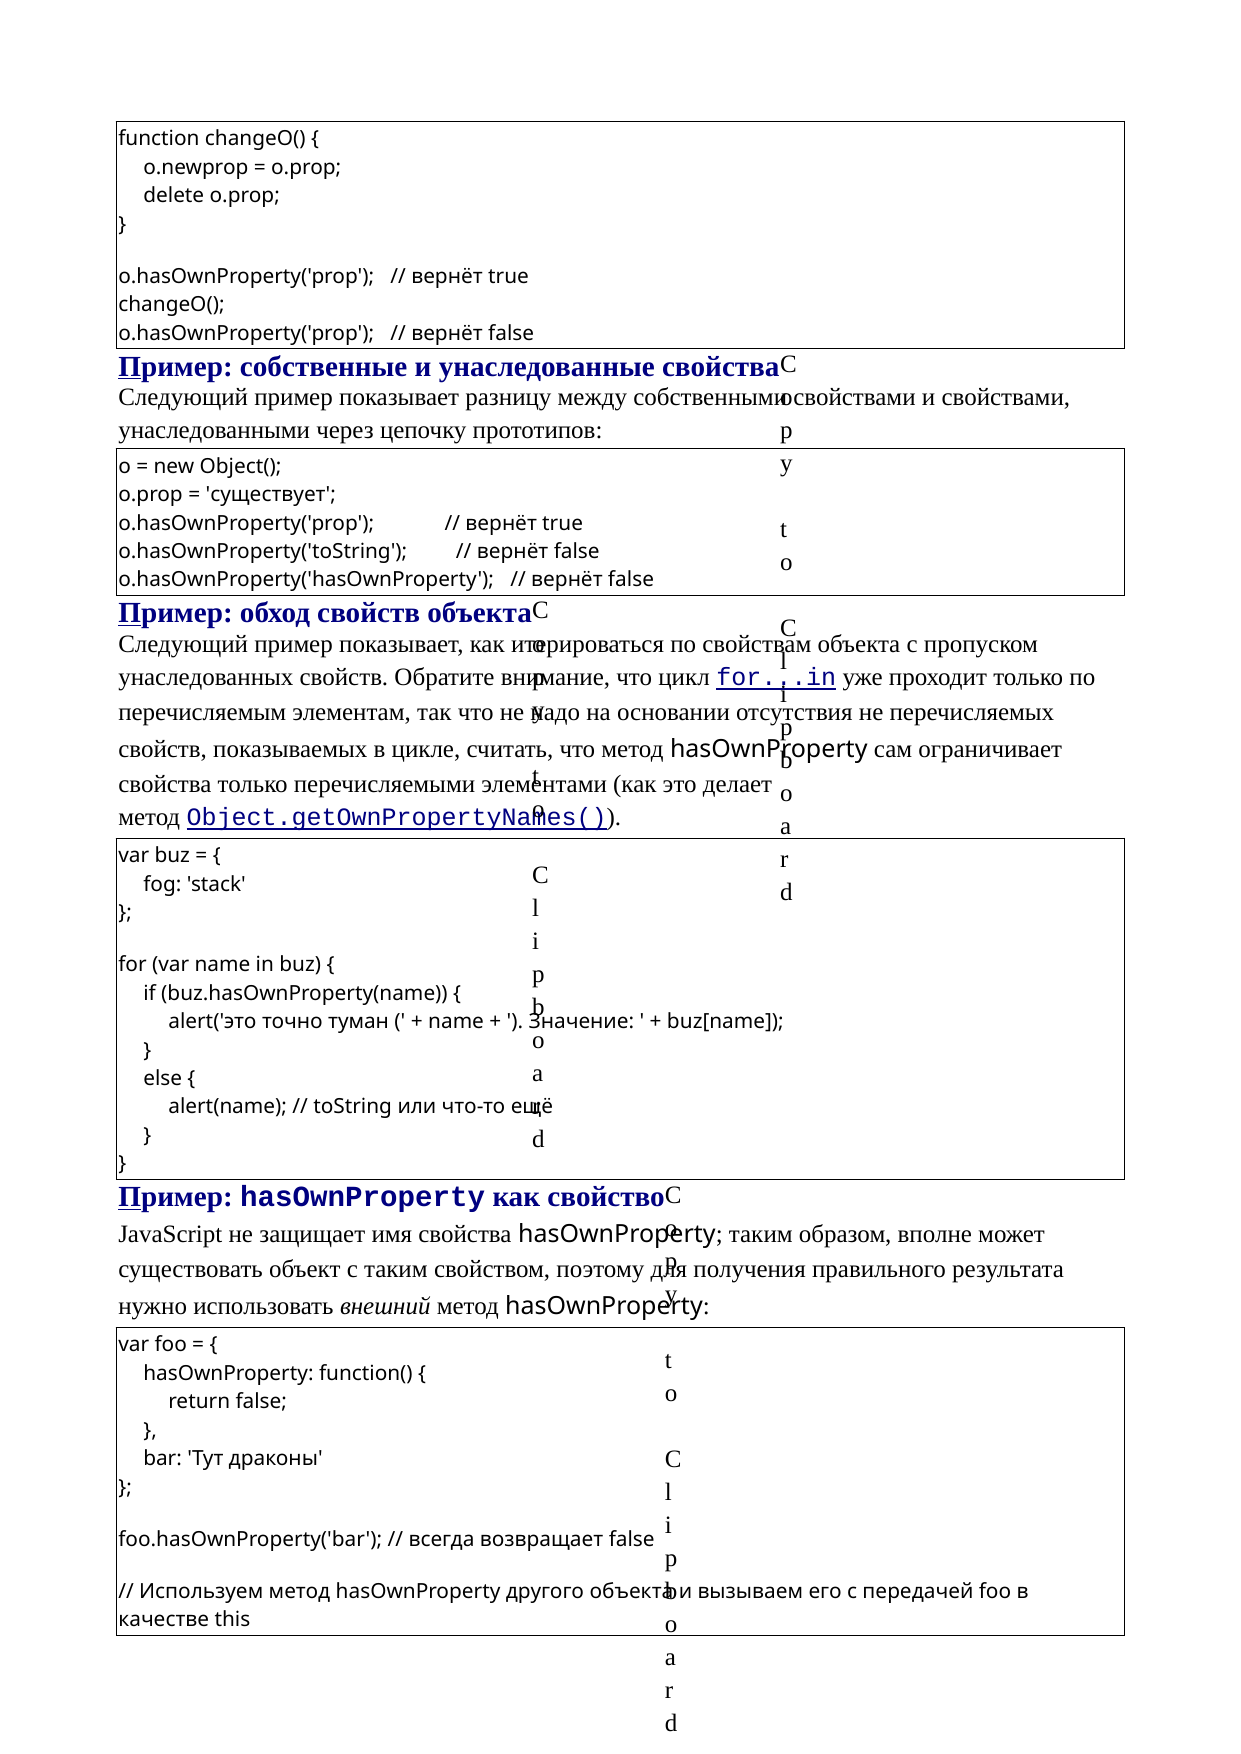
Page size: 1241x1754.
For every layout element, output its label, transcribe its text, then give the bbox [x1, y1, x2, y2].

subtitle Пример: собственные и унаследованные свойства [118, 349, 1122, 382]
text delete o.prop; [118, 180, 1122, 209]
text bar: 'Тут драконы' [118, 1443, 1122, 1472]
subtitle Пример: hasOwnProperty как свойство [118, 1180, 1122, 1216]
text else { [118, 1063, 1122, 1092]
text o.hasOwnProperty('prop'); // вернёт false [117, 315, 1124, 348]
text function changeO() { [117, 122, 1124, 152]
text o = new Object(); [117, 449, 1124, 479]
text Следующий пример показывает, как итерироваться по свойствам объекта с пропуском унаследованных свойств. Обратите внимание, что цикл for...in уже проходит только по перечисляемым элементам, так что не надо на основании отсутствия не перечисляемых свойств, показываемых в цикле, считать, что метод hasOwnProperty сам ограничивает свойства только перечисляемыми элементами (как это делает метод Object.getOwnPropertyNames()). [118, 629, 1122, 833]
text Следующий пример показывает разницу между собственными свойствами и свойствами, унаследованными через цепочку прототипов: [118, 382, 1122, 444]
text o.prop = 'существует'; [118, 479, 1122, 508]
text o.hasOwnProperty('hasOwnProperty'); // вернёт false [117, 562, 1124, 595]
text hasOwnProperty: function() { [118, 1358, 1122, 1386]
text alert('это точно туман (' + name + '). Значение: ' + buz[name]); [118, 1006, 1122, 1035]
text foo.hasOwnProperty('bar'); // всегда возвращает false [118, 1524, 1122, 1552]
text fog: 'stack' [118, 869, 1122, 897]
text } [118, 1035, 1122, 1063]
text var foo = { [117, 1328, 1124, 1358]
text o.hasOwnProperty('prop'); // вернёт true [118, 508, 1122, 536]
text // Используем метод hasOwnProperty другого объекта и вызываем его с передачей foo в качестве this [117, 1573, 1124, 1635]
text }; [118, 897, 1122, 926]
text JavaScript не защищает имя свойства hasOwnProperty; таким образом, вполне может существовать объект с таким свойством, поэтому для получения правильного результата нужно использовать внешний метод hasOwnProperty: [118, 1216, 1122, 1322]
text var buz = { [117, 839, 1124, 869]
text return false; [118, 1386, 1122, 1415]
text }, [118, 1415, 1122, 1443]
text o.hasOwnProperty('prop'); // вернёт true [118, 261, 1122, 289]
text } [117, 1146, 1124, 1179]
subtitle Пример: обход свойств объекта [118, 596, 1122, 629]
text } [118, 209, 1122, 237]
text } [118, 1120, 1122, 1146]
text }; [118, 1472, 1122, 1500]
text o.newprop = o.prop; [118, 152, 1122, 180]
text for (var name in buz) { [118, 949, 1122, 978]
text alert(name); // toString или что-то ещё [118, 1092, 1122, 1120]
text if (buz.hasOwnProperty(name)) { [118, 978, 1122, 1006]
text o.hasOwnProperty('toString'); // вернёт false [118, 536, 1122, 562]
text changeO(); [118, 289, 1122, 315]
